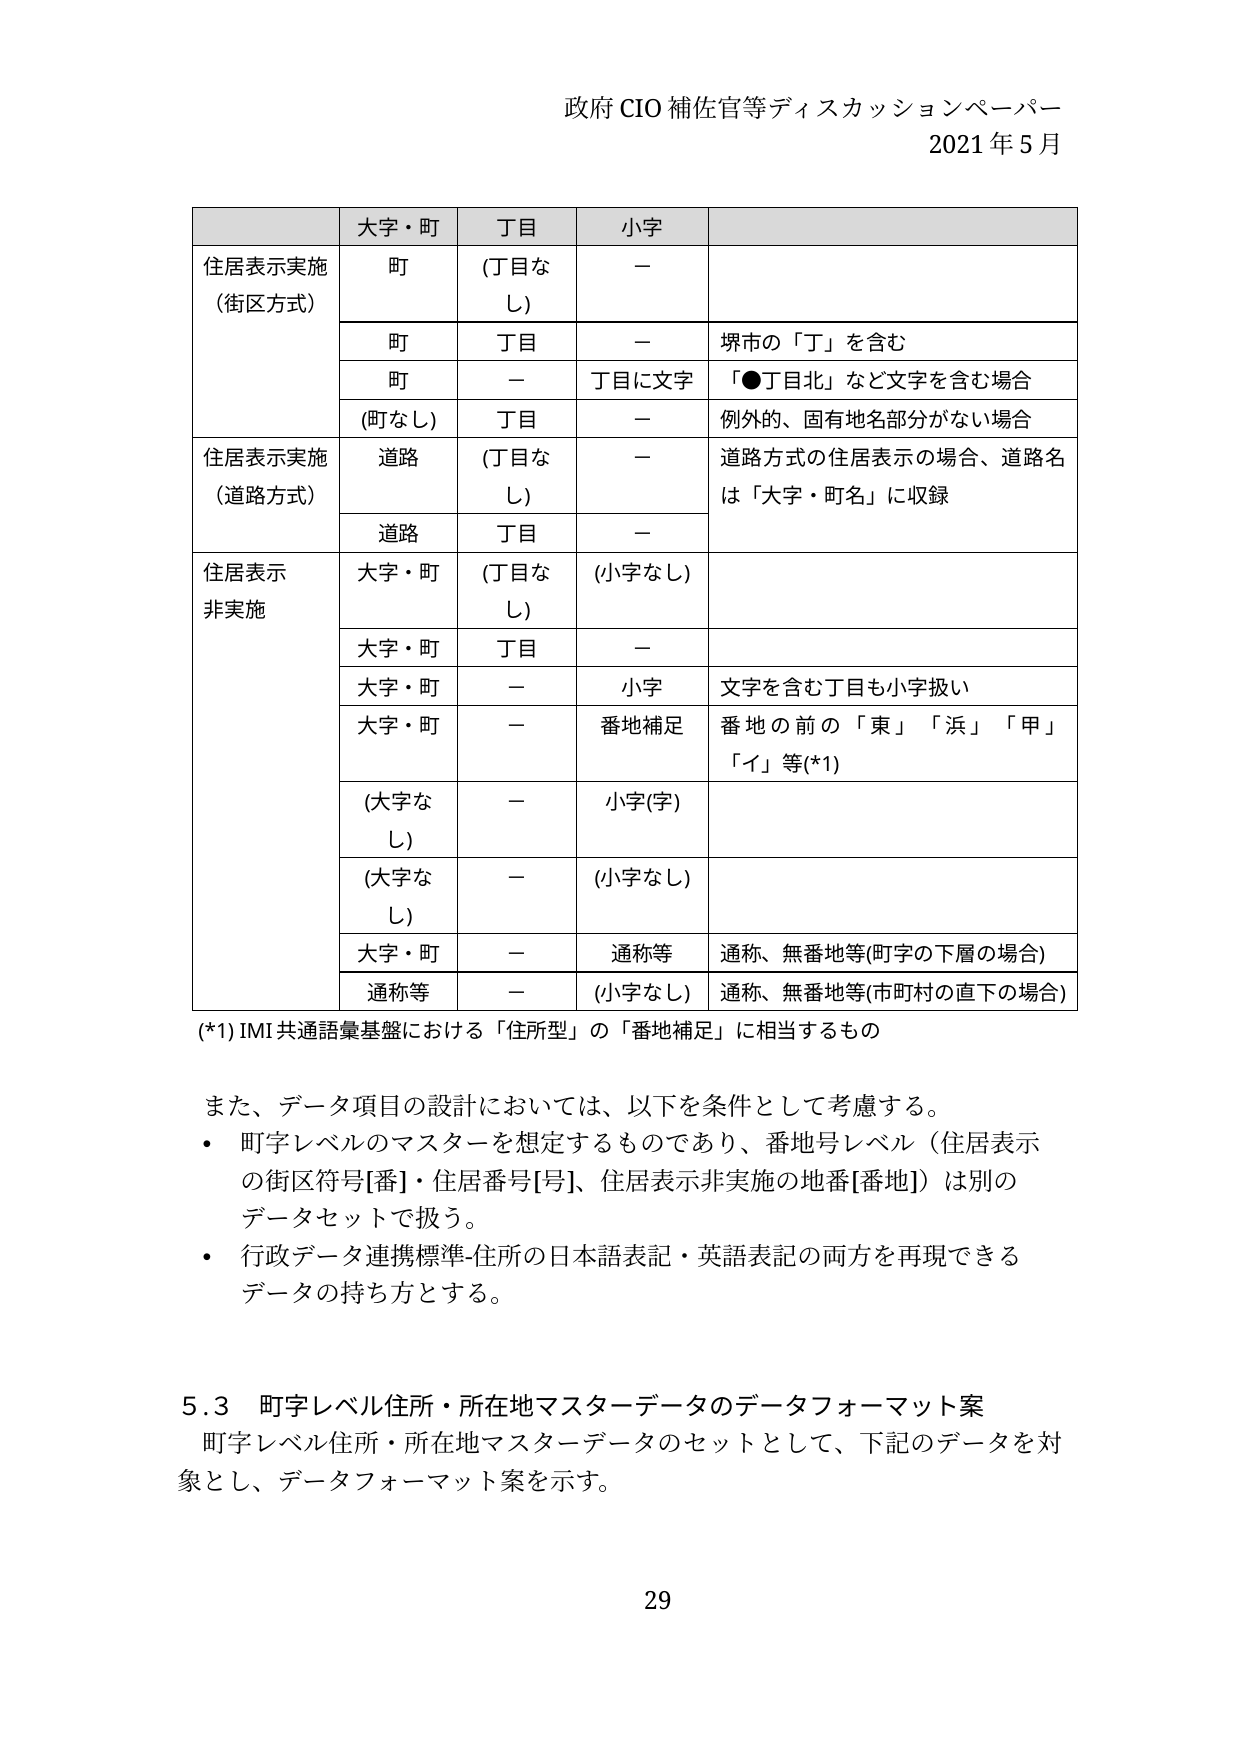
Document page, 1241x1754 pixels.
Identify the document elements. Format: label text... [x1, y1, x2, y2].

table_cell 通称、無番地等(市町村の直下の場合) [709, 973, 1077, 1010]
table_cell － [577, 514, 708, 552]
table_cell － [577, 246, 708, 321]
table_cell (丁目なし) [458, 246, 576, 321]
table_cell 大字・町 [340, 934, 457, 971]
table_cell 大字・町 [340, 667, 457, 705]
table_cell [709, 553, 1077, 628]
table_cell － [458, 858, 576, 933]
table_cell 丁目に文字 [577, 361, 708, 398]
table_cell 大字・町 [340, 208, 457, 245]
table_cell 町 [340, 361, 457, 398]
table_header 備考 [709, 208, 1077, 245]
table_cell 「●丁目北」など文字を含む場合 [709, 361, 1077, 398]
table_cell (小字なし) [577, 973, 708, 1010]
table_cell 道路方式の住居表示の場合、道路名は「大字・町名」に収録 [709, 438, 1077, 552]
table_cell 通称、無番地等(町字の下層の場合) [709, 934, 1077, 971]
table_cell 丁目 [458, 514, 576, 552]
list 町字レベルのマスターを想定するものであり、番地号レベル（住居表示の街区符号[番]・住居番号[号]、住居表示非実施の地番[番地]）は別のデータセットで扱う。 [202, 1123, 1063, 1236]
table_cell (丁目なし) [458, 438, 576, 513]
list 行政データ連携標準-住所の日本語表記・英語表記の両方を再現できるデータの持ち方とする。 [202, 1236, 1063, 1311]
table_cell － [458, 361, 576, 398]
table_cell － [577, 323, 708, 360]
table_cell (小字なし) [577, 858, 708, 933]
table_cell 町 [340, 246, 457, 321]
table_cell － [458, 934, 576, 971]
table_cell (町なし) [340, 400, 457, 437]
table_cell 通称等 [340, 973, 457, 1010]
text また、データ項目の設計においては、以下を条件として考慮する。 [177, 1086, 1063, 1123]
table_cell (小字なし) [577, 553, 708, 628]
table_cell 番地補足 [577, 706, 708, 781]
table_cell [709, 246, 1077, 321]
table_cell 大字・町 [340, 629, 457, 666]
table_cell 文字を含む丁目も小字扱い [709, 667, 1077, 705]
table_cell (丁目なし) [458, 553, 576, 628]
table_cell 丁目 [458, 208, 576, 245]
table_cell － [577, 400, 708, 437]
table_cell (大字なし) [340, 858, 457, 933]
table_cell 住居表示実施 （街区方式） [193, 246, 339, 437]
table_cell 道路 [340, 514, 457, 552]
table_cell 住居表示 非実施 [193, 553, 339, 1010]
table_cell 丁目 [458, 629, 576, 666]
table_cell 大字・町 [340, 706, 457, 781]
text 町字レベル住所・所在地マスターデータのセットとして、下記のデータを対象とし、データフォーマット案を示す。 [177, 1423, 1063, 1498]
table_cell － [458, 782, 576, 857]
table_cell 大字・町 [340, 553, 457, 628]
table_cell [709, 858, 1077, 933]
table_cell － [577, 438, 708, 513]
table_header 住居表示 [193, 208, 339, 245]
table_cell 道路 [340, 438, 457, 513]
table_cell － [458, 667, 576, 705]
text (*1) IMI共通語彙基盤における「住所型」の「番地補足」に相当するもの [177, 1011, 1063, 1048]
table_cell [709, 782, 1077, 857]
table_cell 町 [340, 323, 457, 360]
table_cell － [458, 706, 576, 781]
table_cell － [458, 973, 576, 1010]
table_cell (大字なし) [340, 782, 457, 857]
table_cell [709, 629, 1077, 666]
table_cell 例外的、固有地名部分がない場合 [709, 400, 1077, 437]
subtitle 町字レベル住所・所在地マスターデータのデータフォーマット案 [177, 1386, 1063, 1423]
table_cell 住居表示実施 （道路方式） [193, 438, 339, 552]
table_cell 丁目 [458, 323, 576, 360]
table_cell 丁目 [458, 400, 576, 437]
table_cell － [577, 629, 708, 666]
table_cell 堺市の「丁」を含む [709, 323, 1077, 360]
table_cell 小字 [577, 208, 708, 245]
table_cell 小字 [577, 667, 708, 705]
table_cell 通称等 [577, 934, 708, 971]
table_cell 番地の前の「東」「浜」「甲」「イ」等(*1) [709, 706, 1077, 781]
table_cell 小字(字) [577, 782, 708, 857]
